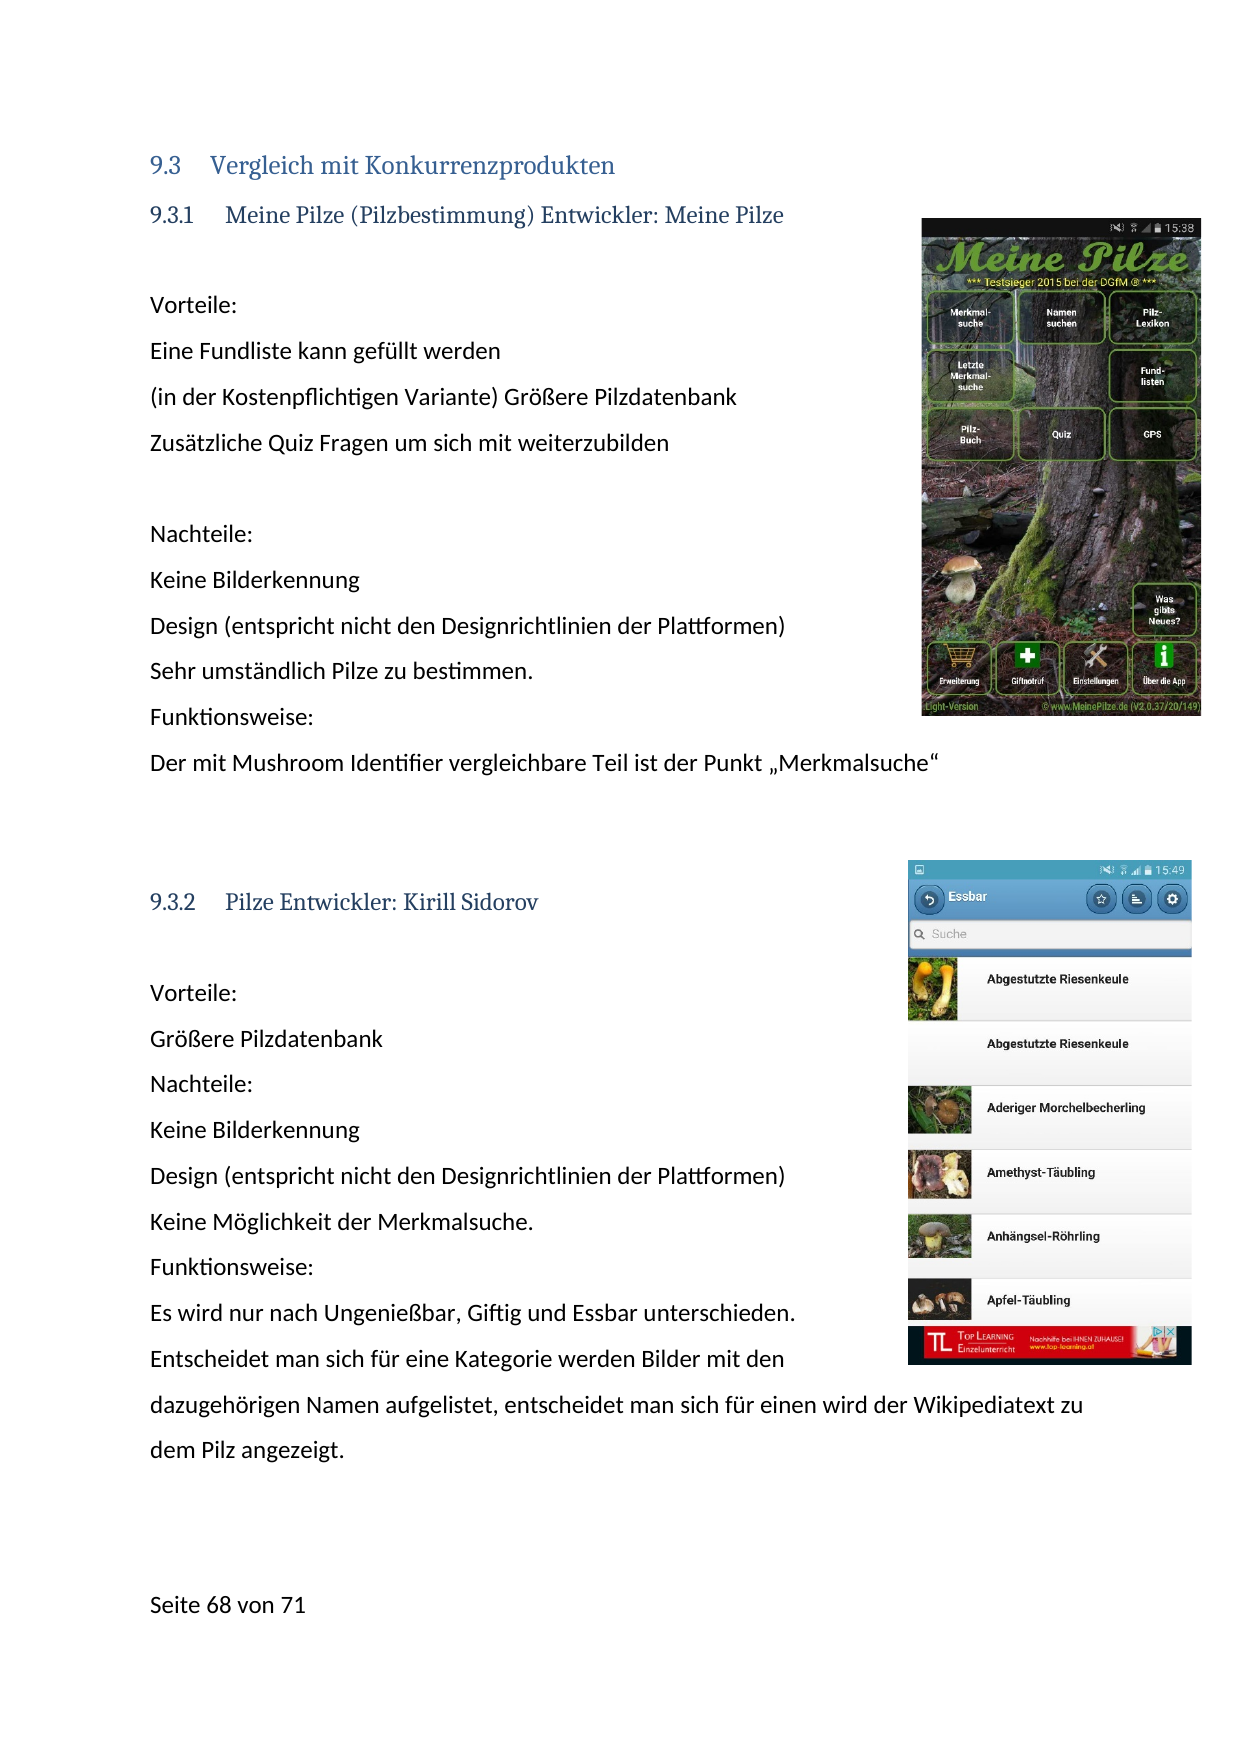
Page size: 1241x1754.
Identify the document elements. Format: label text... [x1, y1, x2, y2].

text Vorteile: [150, 977, 908, 1008]
text Es wird nur nach Ungenießbar, Giftig und Essbar unterschieden. Entscheidet man sich für eine Kategorie werden Bilder mit den dazugehörigen Namen aufgelistet, entscheidet man sich für einen wird der Wikipediatext zu dem Pilz angezeigt. [150, 1297, 1090, 1465]
text Keine Bilderkennung [150, 564, 921, 594]
text Größere Pilzdatenbank [150, 1023, 908, 1053]
text Design (entspricht nicht den Designrichtlinien der Plattformen) [150, 1160, 908, 1191]
text Keine Möglichkeit der Merkmalsuche. [150, 1206, 908, 1236]
text Funktionsweise: [150, 701, 1090, 732]
text Zusätzliche Quiz Fragen um sich mit weiterzubilden [150, 427, 921, 457]
subtitle Meine Pilze (Pilzbestimmung) Entwickler: Meine Pilze [150, 201, 1090, 229]
text Keine Bilderkennung [150, 1114, 908, 1145]
text Nachteile: [150, 1069, 908, 1099]
picture [921, 218, 1202, 716]
subtitle Pilze Entwickler: Kirill Sidorov [150, 888, 908, 917]
text Der mit Mushroom Identifier vergleichbare Teil ist der Punkt „Merkmalsuche“ [150, 747, 1090, 777]
text Sehr umständlich Pilze zu bestimmen. [150, 656, 921, 686]
picture [908, 860, 1192, 1365]
text Vorteile: [150, 290, 921, 320]
text (in der Kostenpflichtigen Variante) Größere Pilzdatenbank [150, 381, 921, 412]
text Design (entspricht nicht den Designrichtlinien der Plattformen) [150, 610, 921, 640]
text Funktionsweise: [150, 1252, 908, 1282]
text Eine Fundliste kann gefüllt werden [150, 335, 921, 366]
text Nachteile: [150, 518, 921, 549]
subtitle Vergleich mit Konkurrenzprodukten [150, 150, 1090, 181]
